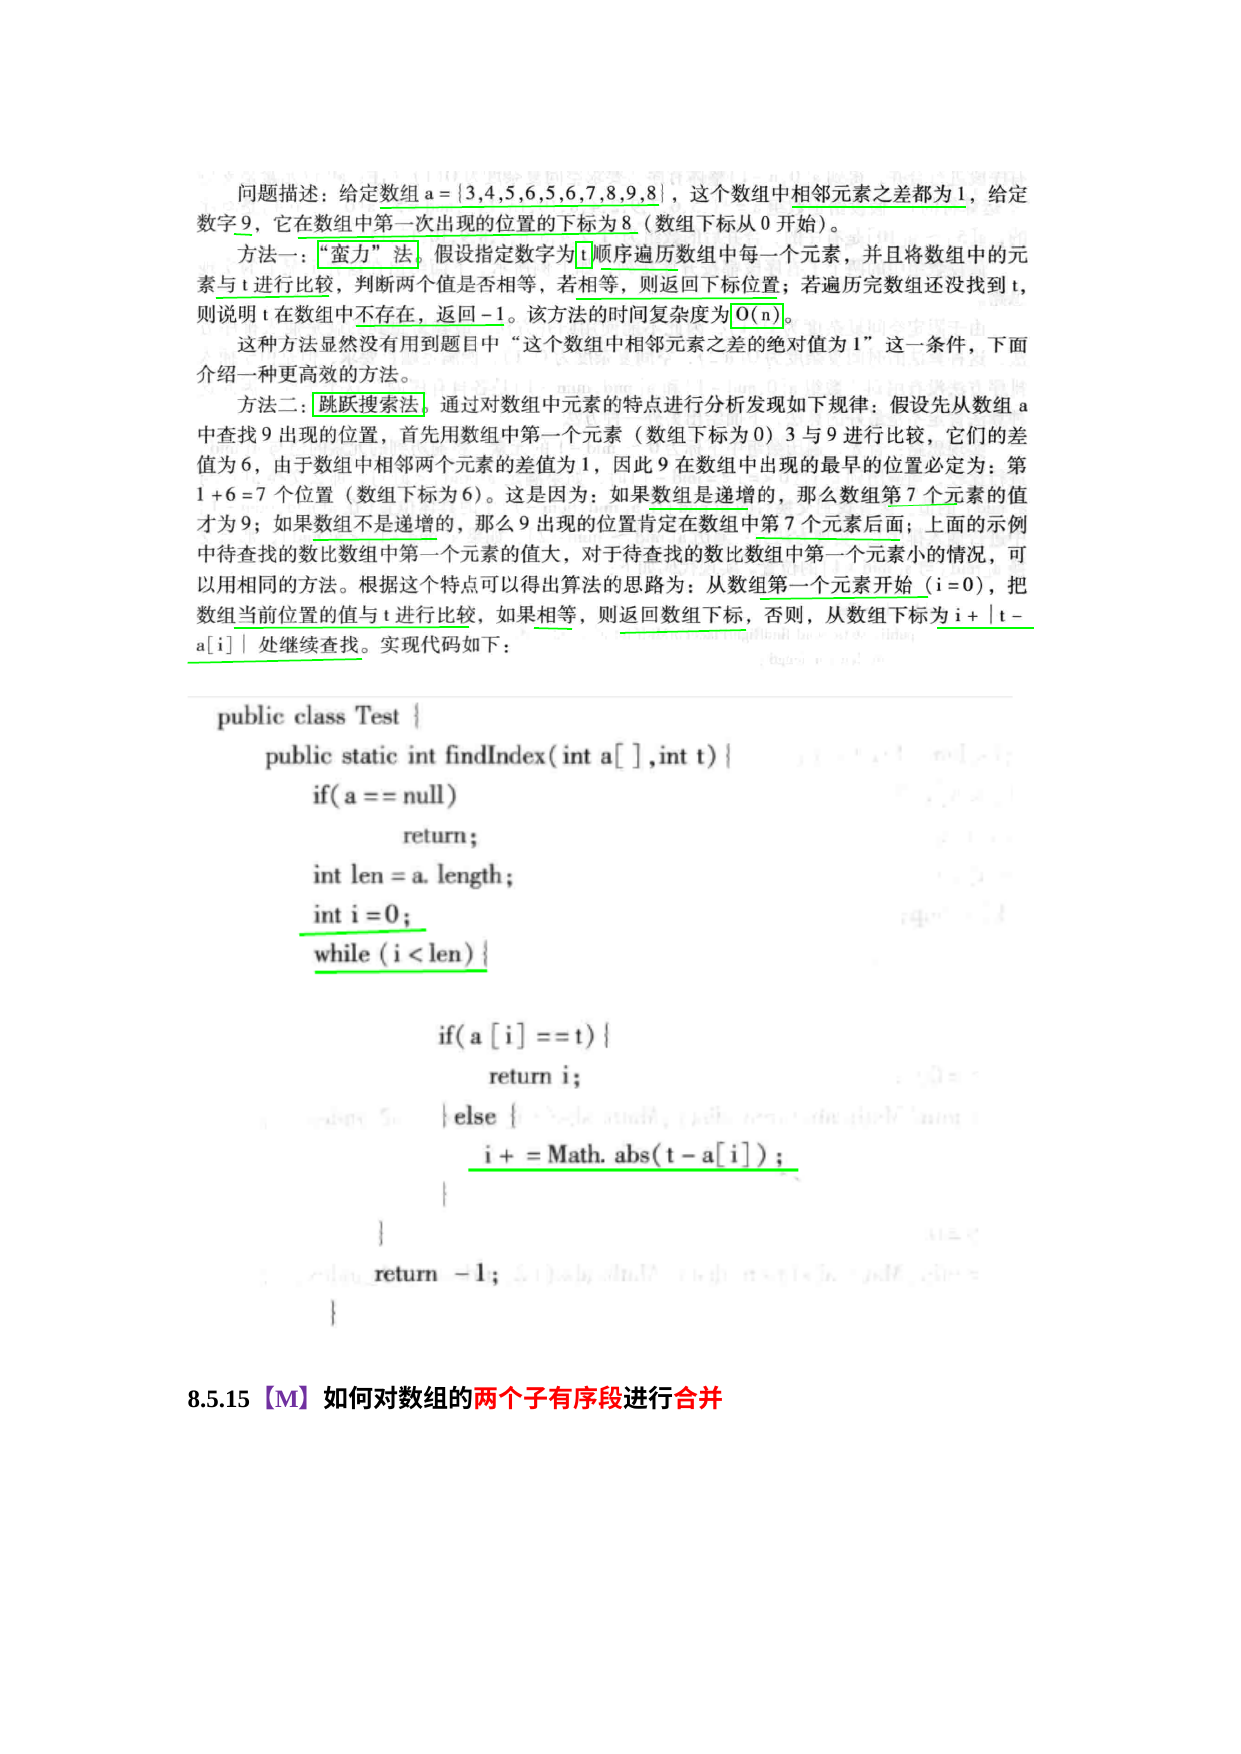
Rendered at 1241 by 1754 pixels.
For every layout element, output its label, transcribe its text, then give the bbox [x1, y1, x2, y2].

picture [187, 1009, 980, 1330]
picture [187, 171, 1053, 673]
picture [187, 696, 1013, 993]
text 8.5.15【M】如何对数组的两个子有序段进行合并 [187, 1364, 1053, 1429]
